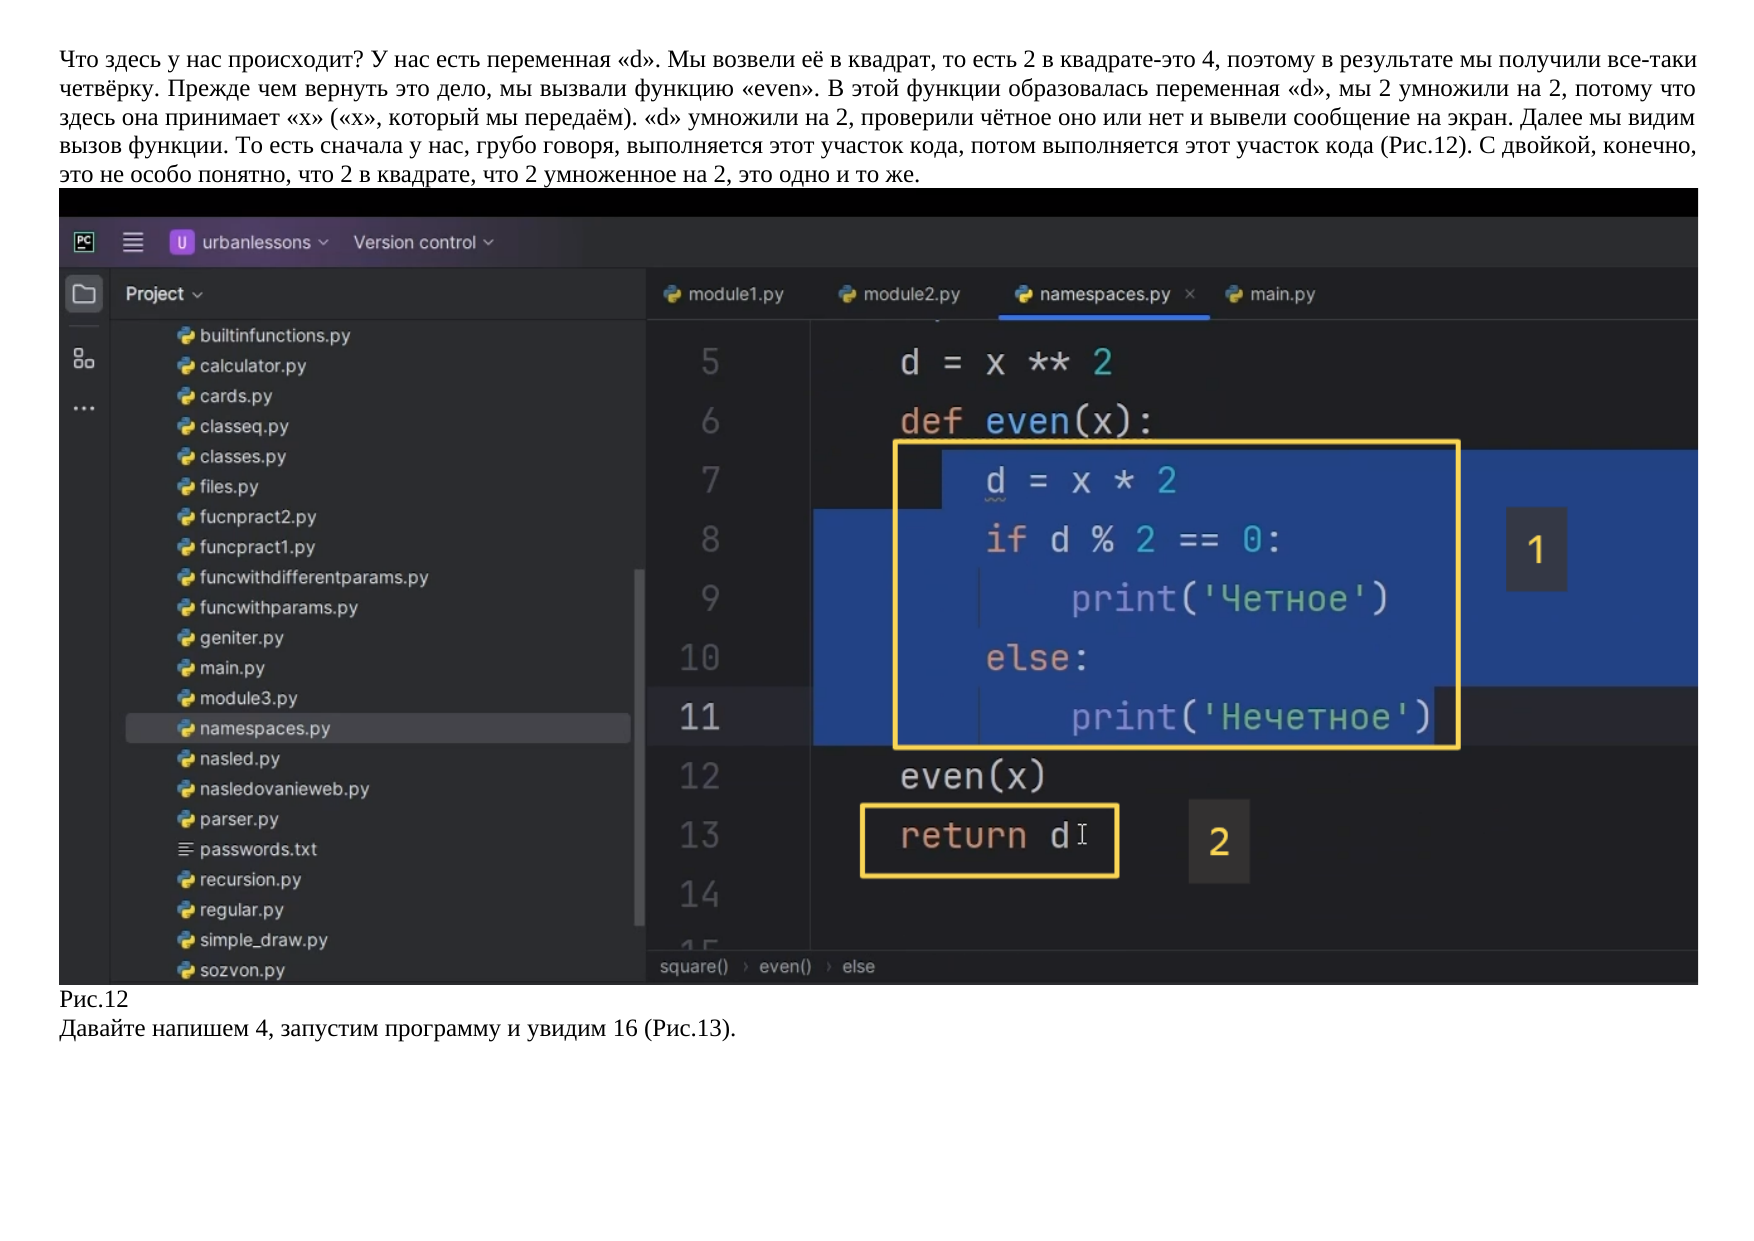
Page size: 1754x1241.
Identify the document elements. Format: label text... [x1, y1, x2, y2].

text Давайте напишем 4, запустим программу и увидим 16 (Рис.13). [59, 1013, 1698, 1042]
text Рис.12 [59, 985, 1698, 1013]
text Что здесь у нас происходит? У нас есть переменная «d». Мы возвели её в квадрат, то есть 2 в квадрате-это 4, поэтому в результате мы получили все-таки четвёрку. Прежде чем вернуть это дело, мы вызвали функцию «even». В этой функции образовалась переменная «d», мы 2 умножили на 2, потому что здесь она принимает «x» («x», который мы передаём). «d» умножили на 2, проверили чётное оно или нет и вывели сообщение на экран. Далее мы видим вызов функции. То есть сначала у нас, грубо говоря, выполняется этот участок кода, потом выполняется этот участок кода (Рис.12). С двойкой, конечно, это не особо понятно, что 2 в квадрате, что 2 умноженное на 2, это одно и то же. [59, 44, 1698, 188]
picture [59, 188, 1699, 985]
